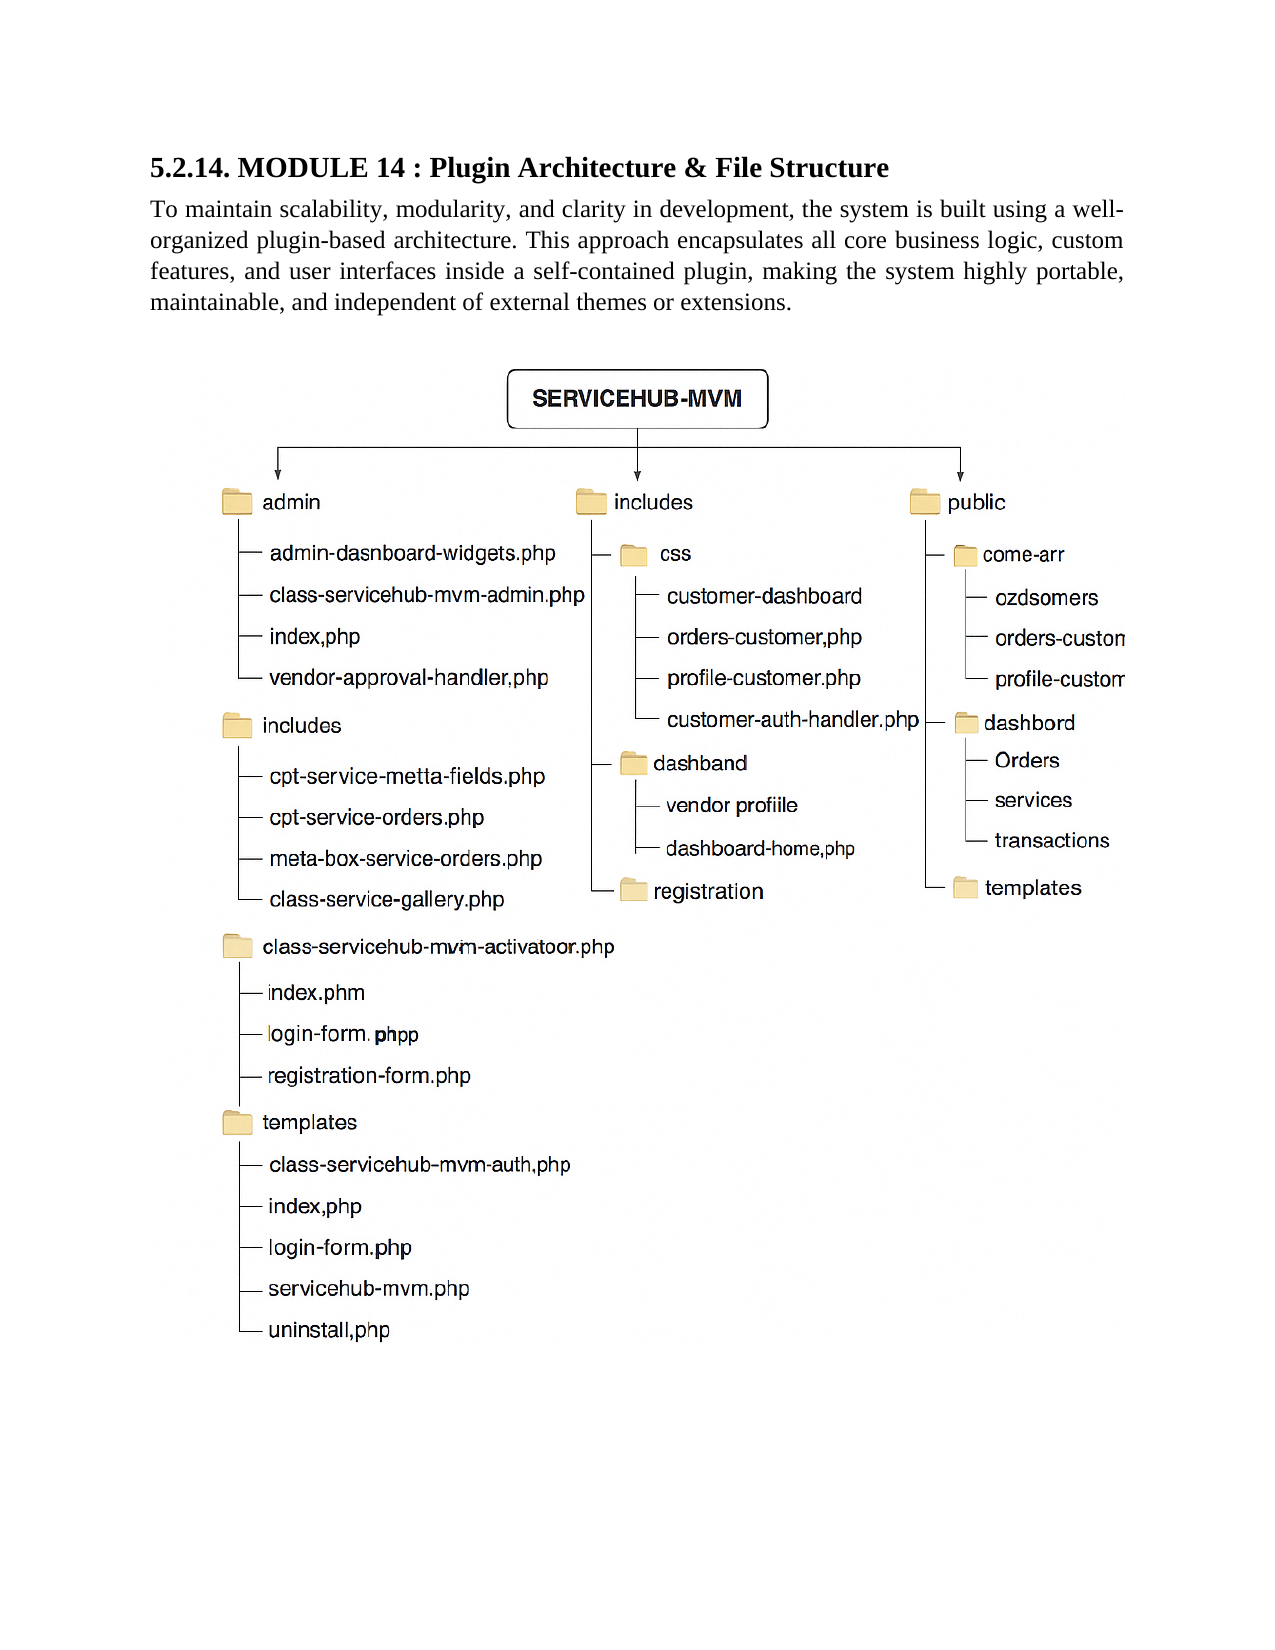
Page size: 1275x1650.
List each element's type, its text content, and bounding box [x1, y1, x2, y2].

picture [150, 369, 1125, 1344]
text 5.2.14. MODULE 14 : Plugin Architecture & File Structure [150, 150, 1125, 183]
text To maintain scalability, modularity, and clarity in development, the system is built using a well-organized plugin-based architecture. This approach encapsulates all core business logic, custom features, and user interfaces inside a self-contained plugin, making the system highly portable, maintainable, and independent of external themes or extensions. [150, 194, 1125, 316]
